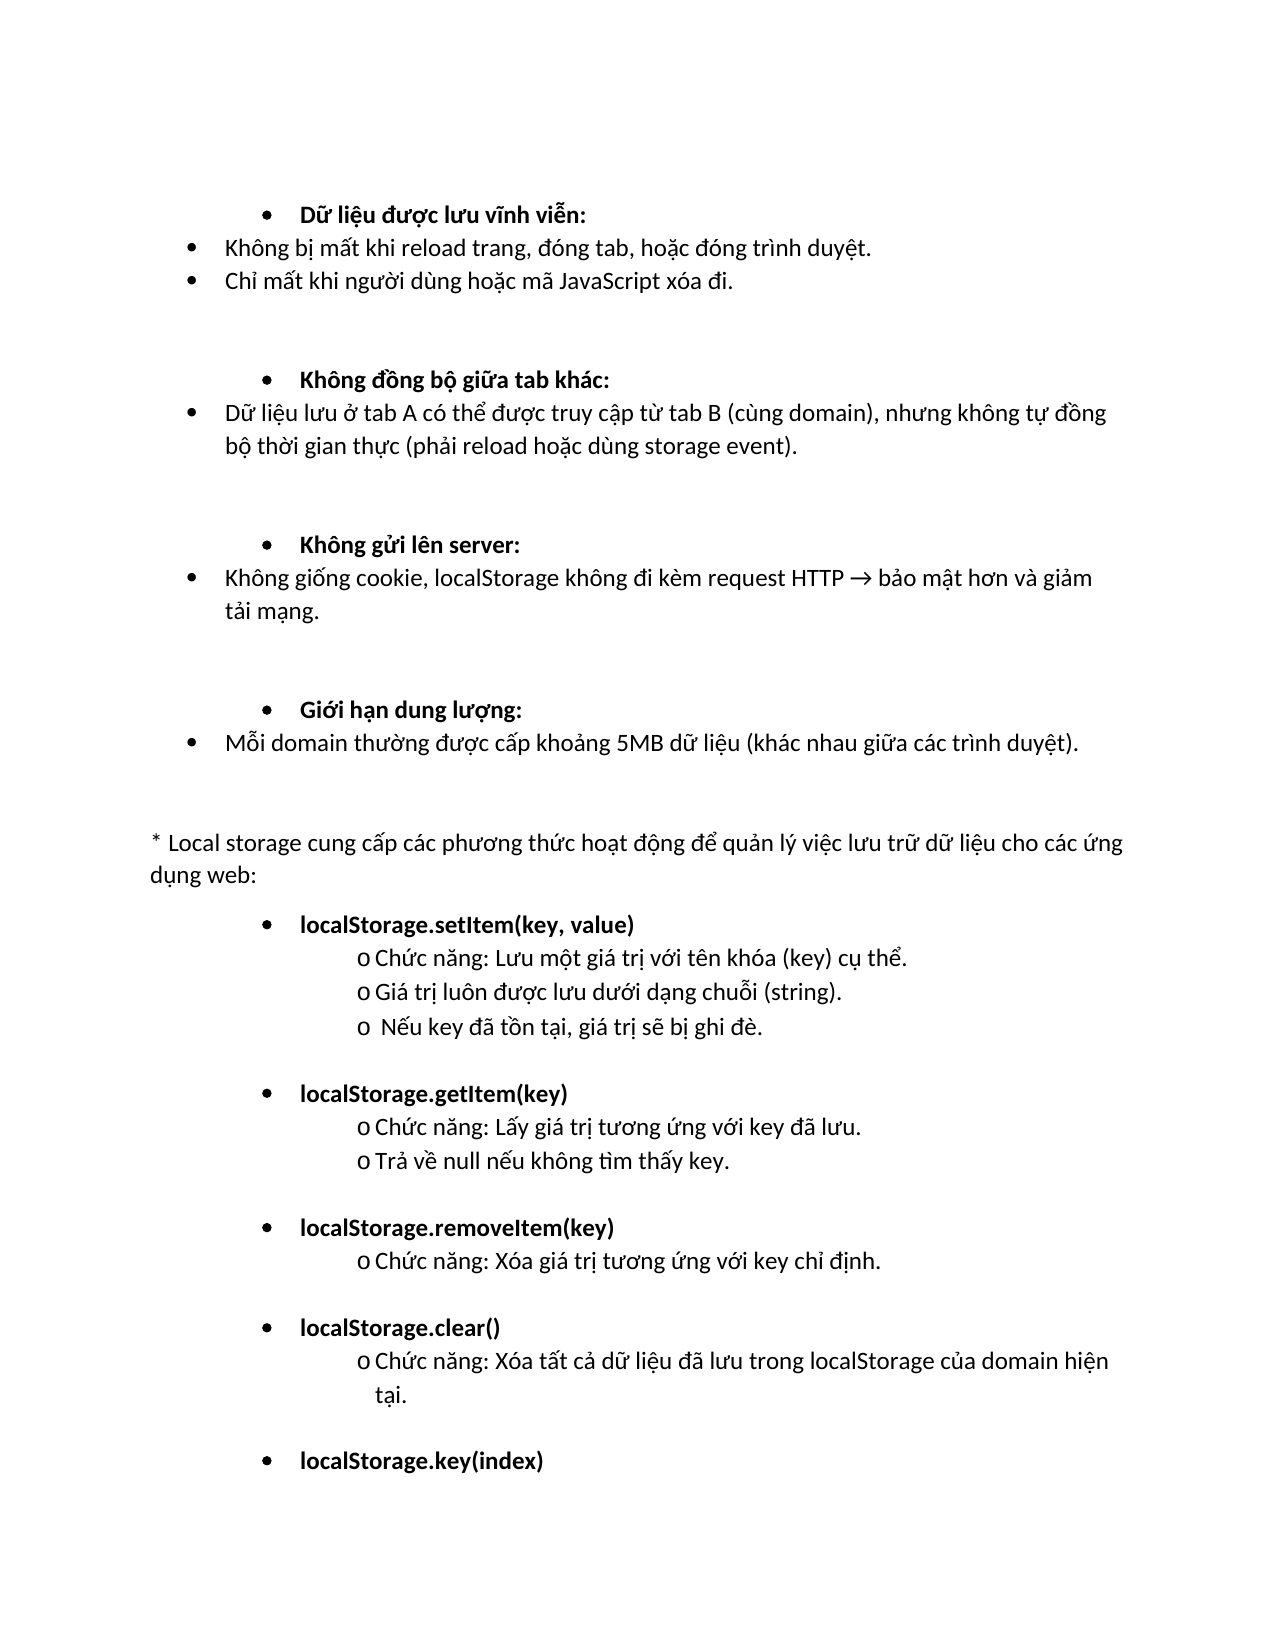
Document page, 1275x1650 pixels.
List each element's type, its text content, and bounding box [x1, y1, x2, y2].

list Không bị mất khi reload trang, đóng tab, hoặc đóng trình duyệt. [187, 232, 1125, 263]
list Chức năng: Lấy giá trị tương ứng với key đã lưu. [356, 1111, 1125, 1142]
list Nếu key đã tồn tại, giá trị sẽ bị ghi đè. [356, 1011, 1125, 1042]
list Chức năng: Xóa giá trị tương ứng với key chỉ định. [356, 1245, 1125, 1277]
list Không giống cookie, localStorage không đi kèm request HTTP → bảo mật hơn và giảm tải mạng. [187, 562, 1125, 626]
list localStorage.key(index) [262, 1445, 1125, 1476]
list Dữ liệu lưu ở tab A có thể được truy cập từ tab B (cùng domain), nhưng không tự đồng bộ thời gian thực (phải reload hoặc dùng storage event). [187, 397, 1125, 461]
list localStorage.removeItem(key) [262, 1212, 1125, 1243]
list Không gửi lên server: [262, 529, 1125, 560]
list Không đồng bộ giữa tab khác: [262, 364, 1125, 395]
list Chức năng: Lưu một giá trị với tên khóa (key) cụ thể. [356, 942, 1125, 974]
list Trả về null nếu không tìm thấy key. [356, 1145, 1125, 1177]
list localStorage.getItem(key) [262, 1078, 1125, 1108]
text * Local storage cung cấp các phương thức hoạt động để quản lý việc lưu trữ dữ liệu cho các ứng dụng web: [150, 827, 1125, 890]
list localStorage.clear() [262, 1312, 1125, 1343]
list Dữ liệu được lưu vĩnh viễn: [262, 199, 1125, 230]
list Mỗi domain thường được cấp khoảng 5MB dữ liệu (khác nhau giữa các trình duyệt). [187, 727, 1125, 758]
list Chức năng: Xóa tất cả dữ liệu đã lưu trong localStorage của domain hiện tại. [356, 1345, 1125, 1410]
list Chỉ mất khi người dùng hoặc mã JavaScript xóa đi. [187, 265, 1125, 296]
list localStorage.setItem(key, value) [262, 909, 1125, 940]
list Giới hạn dung lượng: [262, 694, 1125, 725]
list Giá trị luôn được lưu dưới dạng chuỗi (string). [356, 976, 1125, 1008]
